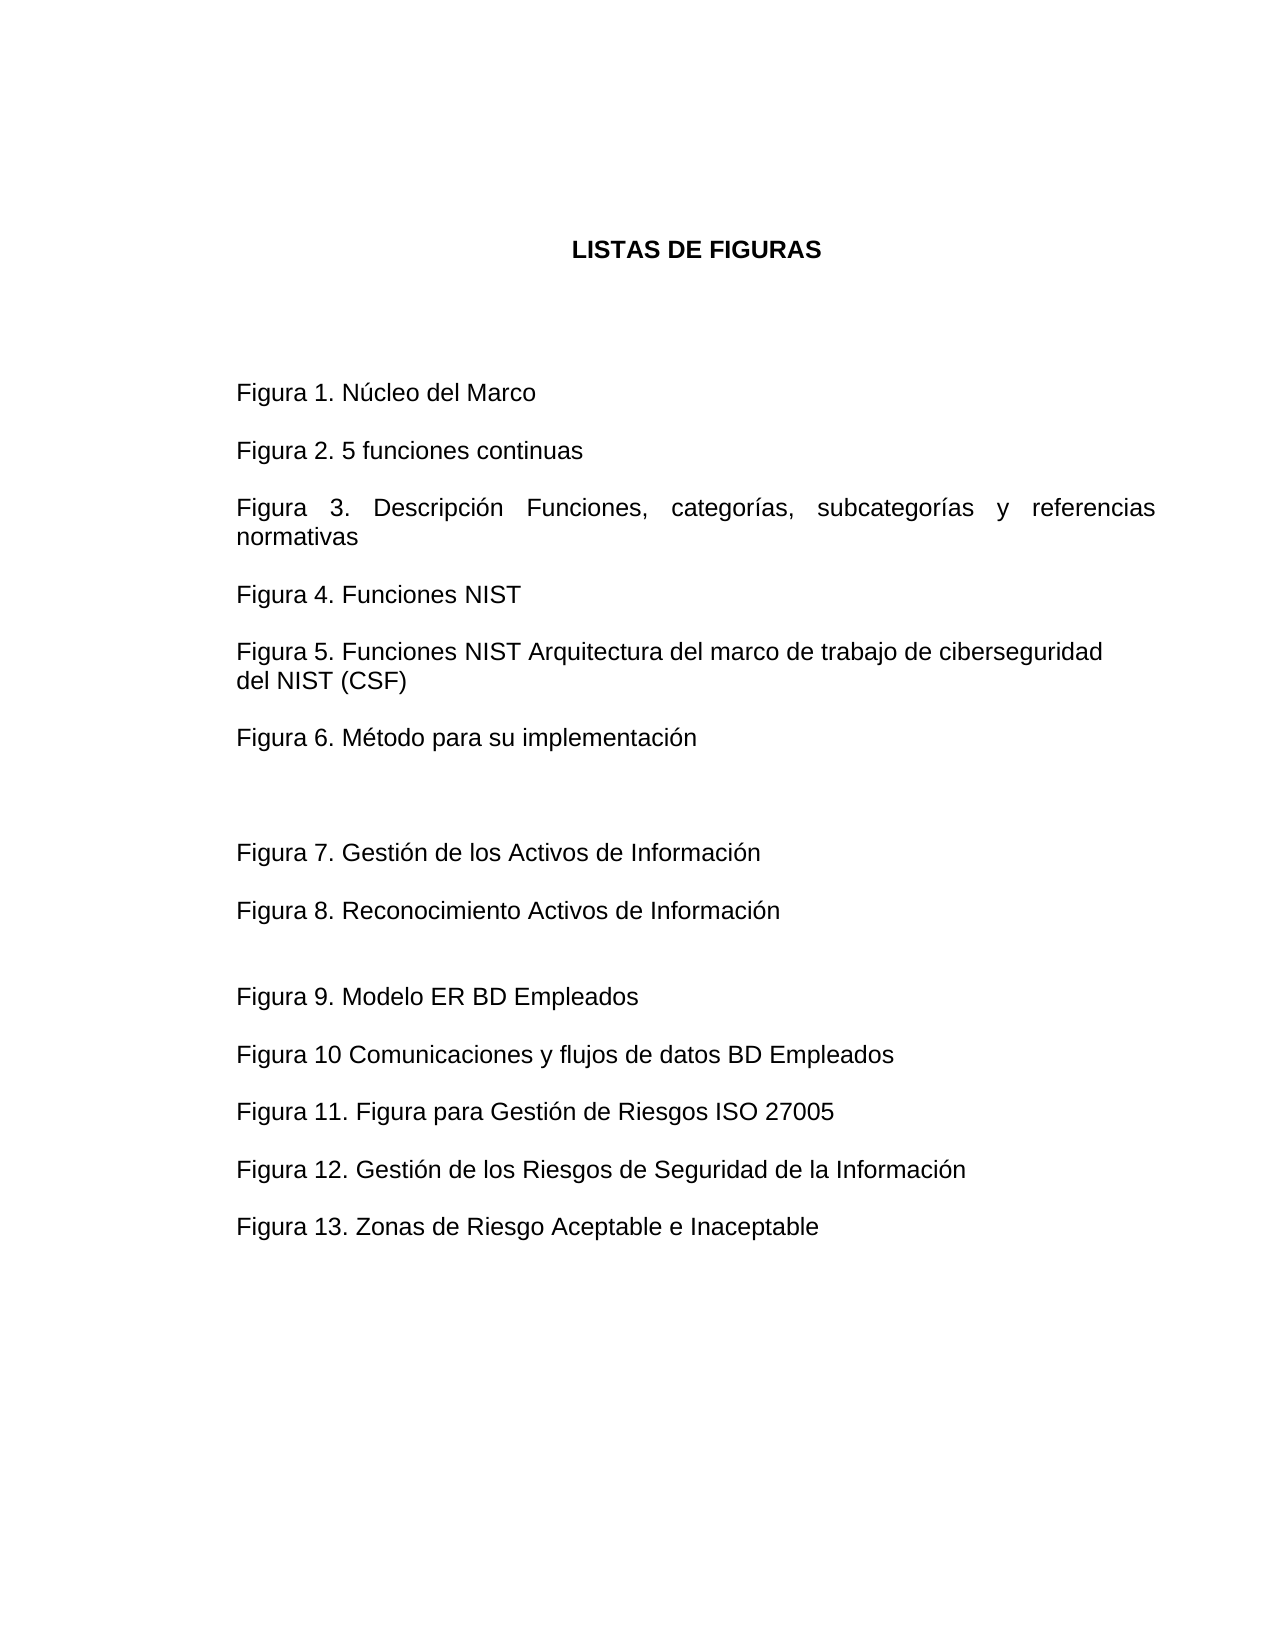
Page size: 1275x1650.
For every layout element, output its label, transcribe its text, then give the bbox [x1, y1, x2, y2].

text Figura 10 Comunicaciones y flujos de datos BD Empleados [236, 1040, 1157, 1068]
text Figura 8. Reconocimiento Activos de Información [236, 896, 1157, 953]
text Figura 5. Funciones NIST Arquitectura del marco de trabajo de ciberseguridad [236, 637, 1157, 666]
text LISTAS DE FIGURAS [236, 235, 1157, 263]
text Figura 11. Figura para Gestión de Riesgos ISO 27005 [236, 1097, 1157, 1126]
text Figura 13. Zonas de Riesgo Aceptable e Inaceptable [236, 1212, 1157, 1241]
text Figura 9. Modelo ER BD Empleados [236, 982, 1157, 1011]
text Figura 7. Gestión de los Activos de Información [236, 838, 1157, 867]
text Figura 6. Método para su implementación [236, 723, 1157, 810]
text Figura 4. Funciones NIST [236, 580, 1157, 608]
text Figura 2. 5 funciones continuas [236, 436, 1157, 465]
text Figura 12. Gestión de los Riesgos de Seguridad de la Información [236, 1155, 1157, 1183]
text Figura 1. Núcleo del Marco [236, 378, 1157, 407]
text Figura 3. Descripción Funciones, categorías, subcategorías y referencias normativas [236, 493, 1157, 551]
text del NIST (CSF) [236, 666, 1157, 695]
